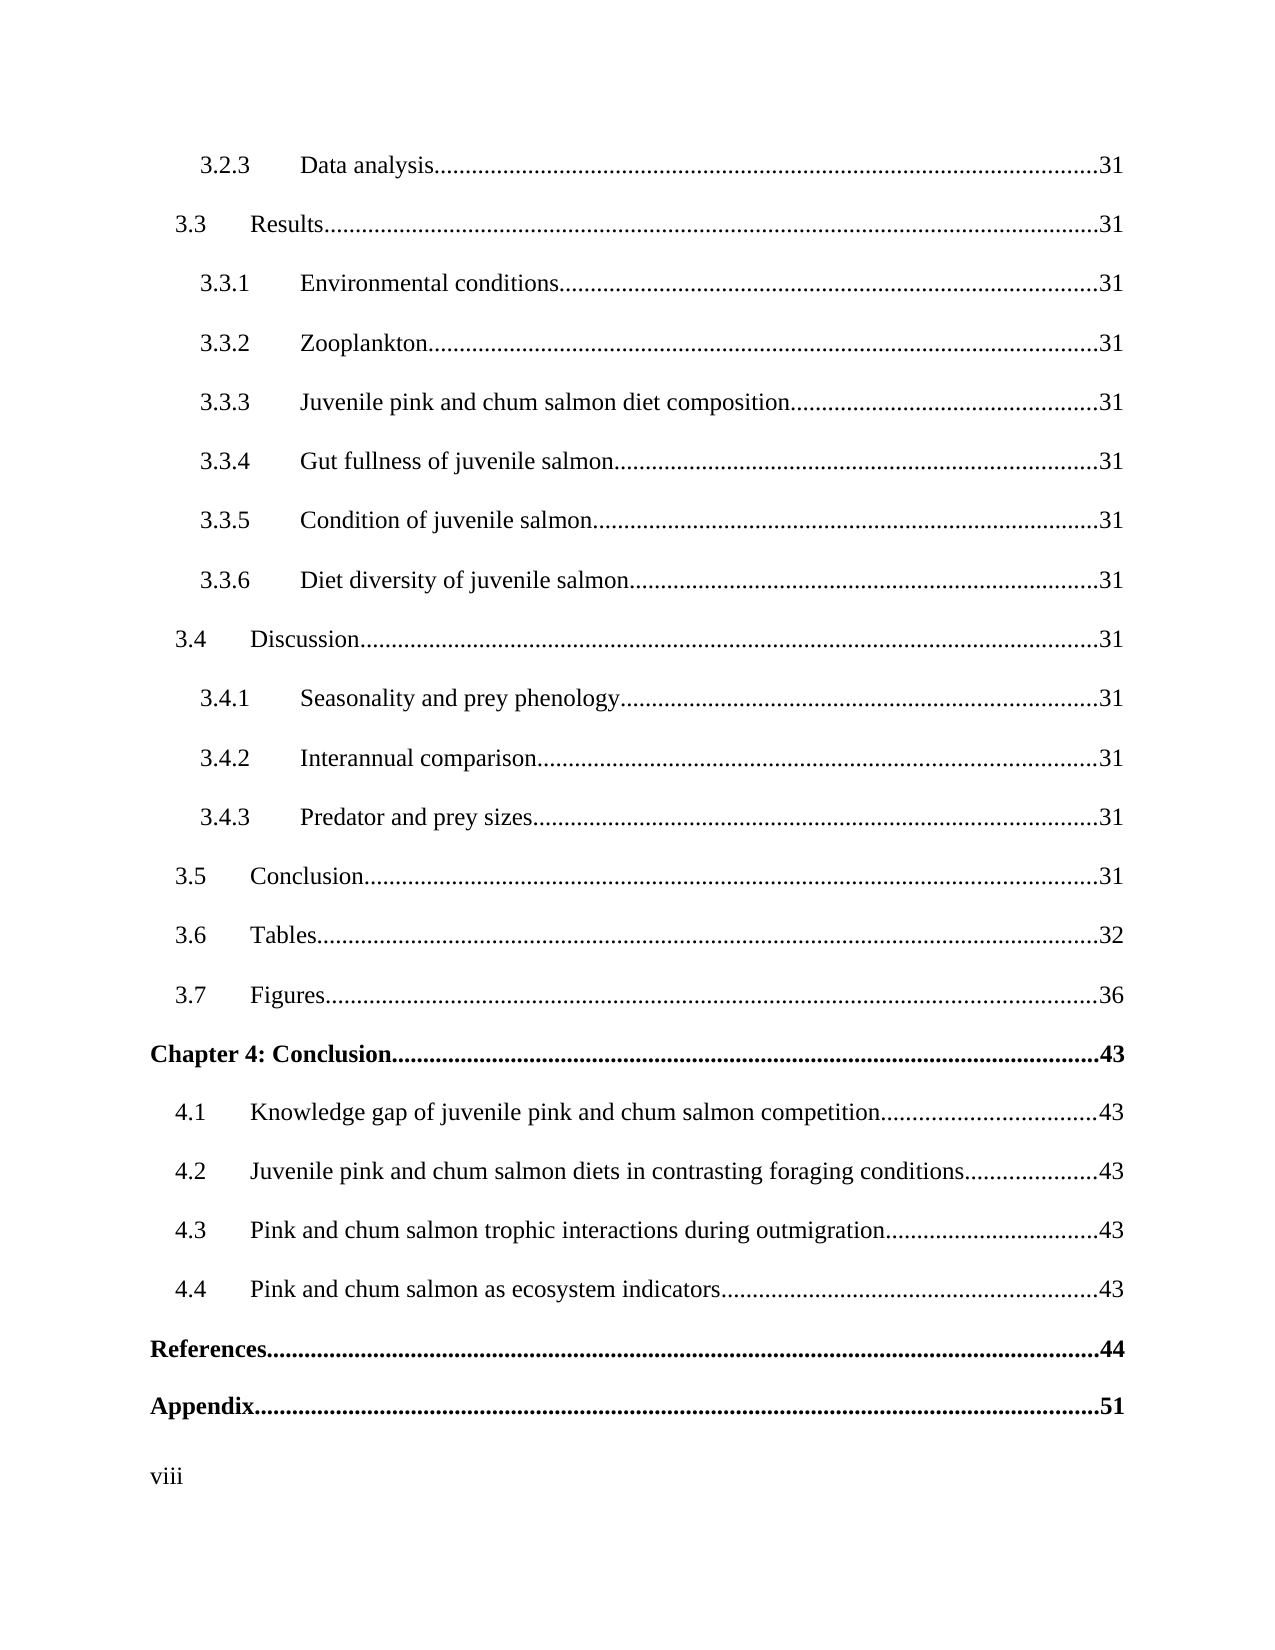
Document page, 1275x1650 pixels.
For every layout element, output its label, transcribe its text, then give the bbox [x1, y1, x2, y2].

text 3.3.5 Condition of juvenile salmon 31 [200, 506, 1125, 534]
text Appendix 51 [150, 1391, 1125, 1420]
text 3.3.3 Juvenile pink and chum salmon diet composition 31 [200, 387, 1125, 416]
text References 44 [150, 1334, 1125, 1362]
text 4.4 Pink and chum salmon as ecosystem indicators 43 [175, 1274, 1125, 1303]
text 4.2 Juvenile pink and chum salmon diets in contrasting foraging conditions 43 [175, 1156, 1125, 1184]
text Chapter 4: Conclusion 43 [150, 1039, 1125, 1068]
text 3.3.4 Gut fullness of juvenile salmon 31 [200, 446, 1125, 475]
text 4.1 Knowledge gap of juvenile pink and chum salmon competition 43 [175, 1097, 1125, 1125]
text 3.5 Conclusion 31 [175, 861, 1125, 890]
text 3.3.1 Environmental conditions 31 [200, 268, 1125, 297]
text 4.3 Pink and chum salmon trophic interactions during outmigration 43 [175, 1215, 1125, 1244]
text 3.2.3 Data analysis 31 [200, 150, 1125, 179]
text 3.3.2 Zooplankton 31 [200, 328, 1125, 357]
text 3.4.3 Predator and prey sizes 31 [200, 802, 1125, 831]
text 3.4.1 Seasonality and prey phenology 31 [200, 683, 1125, 712]
text 3.6 Tables 32 [175, 921, 1125, 949]
text 3.7 Figures 36 [175, 980, 1125, 1008]
text 3.3 Results 31 [175, 209, 1125, 238]
text 3.4 Discussion 31 [175, 624, 1125, 653]
text 3.3.6 Diet diversity of juvenile salmon 31 [200, 565, 1125, 594]
text 3.4.2 Interannual comparison 31 [200, 743, 1125, 771]
